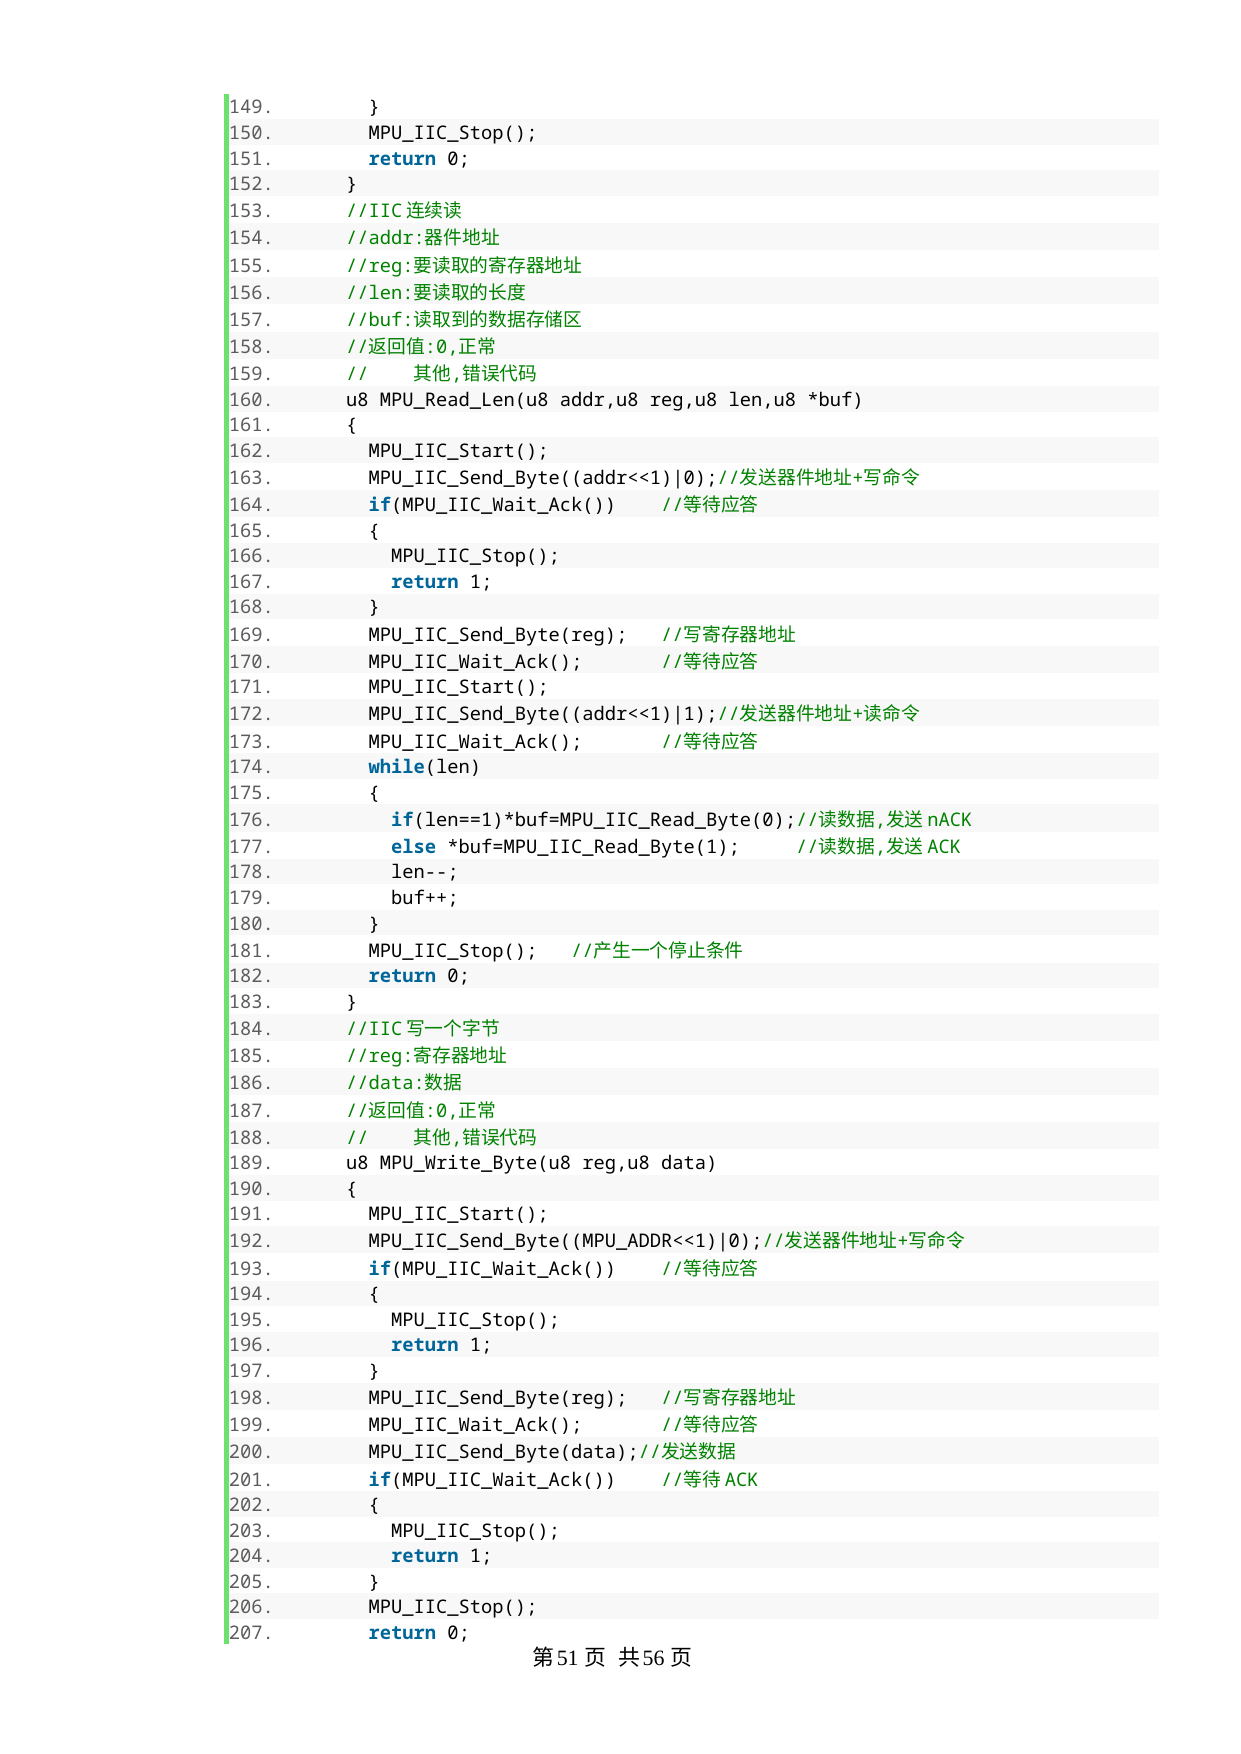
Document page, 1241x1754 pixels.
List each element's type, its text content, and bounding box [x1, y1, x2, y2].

list MPU_IIC_Send_Byte(data);//发送数据 [229, 1437, 1159, 1464]
list if(MPU_IIC_Wait_Ack()) //等待应答 [229, 1253, 1159, 1281]
list } [229, 1357, 1159, 1383]
list MPU_IIC_Stop(); //产生一个停止条件 [229, 935, 1159, 963]
list return 1; [229, 568, 1159, 594]
list //返回值:0,正常 [229, 332, 1159, 359]
list //len:要读取的长度 [229, 277, 1159, 304]
list //buf:读取到的数据存储区 [229, 304, 1159, 332]
list MPU_IIC_Send_Byte((MPU_ADDR<<1)|0);//发送器件地址+写命令 [229, 1226, 1159, 1253]
list } [229, 910, 1159, 935]
list MPU_IIC_Start(); [229, 673, 1159, 699]
list { [229, 517, 1159, 543]
list //addr:器件地址 [229, 223, 1159, 250]
list { [229, 779, 1159, 804]
list MPU_IIC_Send_Byte((addr<<1)|1);//发送器件地址+读命令 [229, 699, 1159, 726]
list // 其他,错误代码 [229, 1122, 1159, 1149]
list return 0; [229, 963, 1159, 988]
list return 1; [229, 1542, 1159, 1568]
list MPU_IIC_Stop(); [229, 1593, 1159, 1619]
list return 1; [229, 1332, 1159, 1357]
list u8 MPU_Write_Byte(u8 reg,u8 data) [229, 1149, 1159, 1175]
list MPU_IIC_Stop(); [229, 543, 1159, 568]
list //返回值:0,正常 [229, 1095, 1159, 1122]
list } [229, 988, 1159, 1014]
list } [229, 594, 1159, 619]
list MPU_IIC_Send_Byte((addr<<1)|0);//发送器件地址+写命令 [229, 463, 1159, 490]
list } [229, 94, 1159, 119]
list MPU_IIC_Wait_Ack(); //等待应答 [229, 646, 1159, 673]
list return 0; [229, 1619, 1159, 1644]
list //reg:要读取的寄存器地址 [229, 250, 1159, 277]
list u8 MPU_Read_Len(u8 addr,u8 reg,u8 len,u8 *buf) [229, 386, 1159, 412]
list buf++; [229, 884, 1159, 910]
list MPU_IIC_Send_Byte(reg); //写寄存器地址 [229, 619, 1159, 646]
list //data:数据 [229, 1068, 1159, 1095]
list { [229, 1491, 1159, 1517]
list MPU_IIC_Send_Byte(reg); //写寄存器地址 [229, 1383, 1159, 1410]
list MPU_IIC_Wait_Ack(); //等待应答 [229, 726, 1159, 753]
list if(len==1)*buf=MPU_IIC_Read_Byte(0);//读数据,发送nACK [229, 804, 1159, 832]
list } [229, 1568, 1159, 1593]
list MPU_IIC_Start(); [229, 1201, 1159, 1226]
list //reg:寄存器地址 [229, 1041, 1159, 1068]
list MPU_IIC_Stop(); [229, 119, 1159, 145]
list MPU_IIC_Start(); [229, 437, 1159, 463]
list MPU_IIC_Stop(); [229, 1306, 1159, 1332]
list MPU_IIC_Stop(); [229, 1517, 1159, 1542]
list if(MPU_IIC_Wait_Ack()) //等待ACK [229, 1464, 1159, 1491]
list } [229, 170, 1159, 196]
list if(MPU_IIC_Wait_Ack()) //等待应答 [229, 490, 1159, 517]
list { [229, 1281, 1159, 1306]
list //IIC连续读 [229, 196, 1159, 223]
list //IIC写一个字节 [229, 1014, 1159, 1041]
list { [229, 412, 1159, 437]
list // 其他,错误代码 [229, 359, 1159, 386]
list else *buf=MPU_IIC_Read_Byte(1); //读数据,发送ACK [229, 832, 1159, 859]
list { [229, 1175, 1159, 1201]
list MPU_IIC_Wait_Ack(); //等待应答 [229, 1410, 1159, 1437]
list while(len) [229, 753, 1159, 779]
list len--; [229, 859, 1159, 884]
list return 0; [229, 145, 1159, 170]
